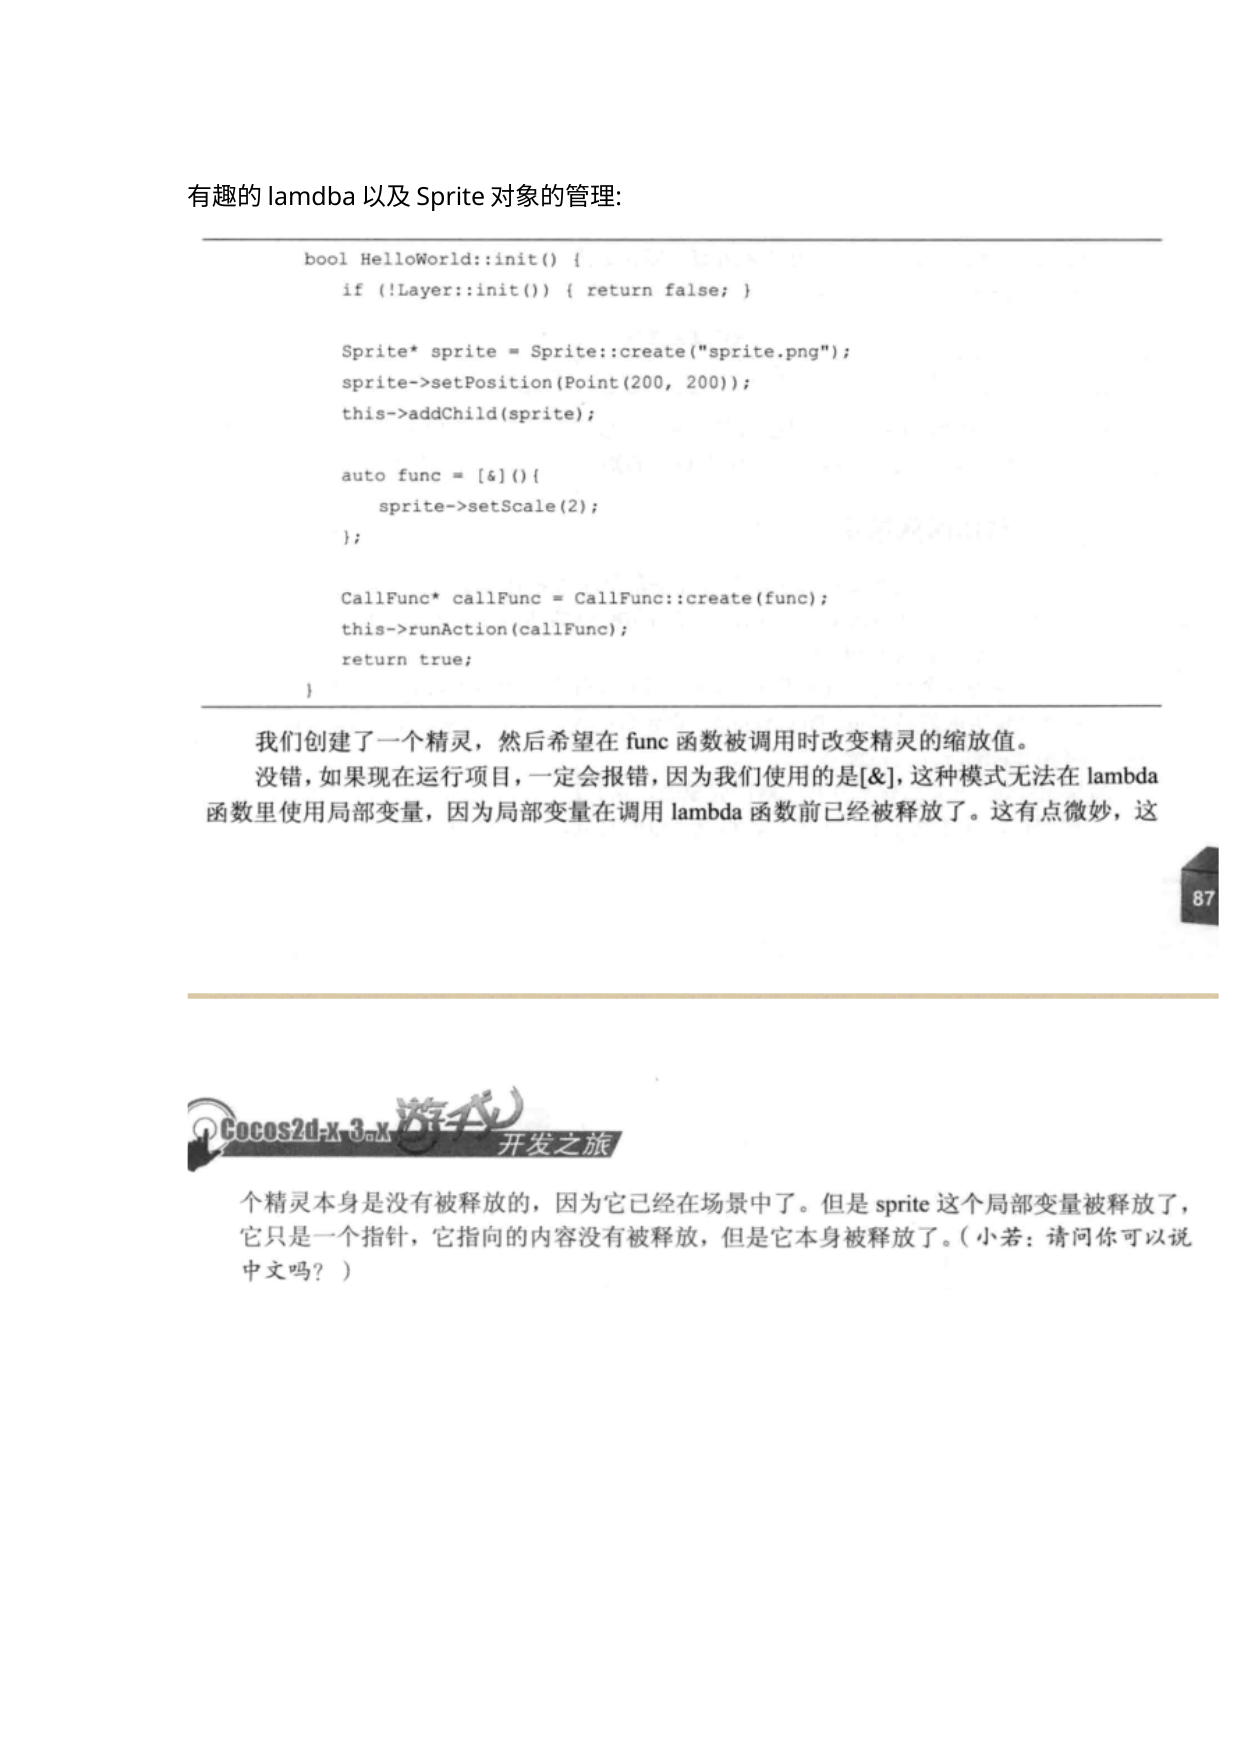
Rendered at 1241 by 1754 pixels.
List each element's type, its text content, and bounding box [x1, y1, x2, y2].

text 有趣的lamdba以及Sprite对象的管理: [187, 162, 1053, 227]
picture [187, 236, 1219, 1290]
